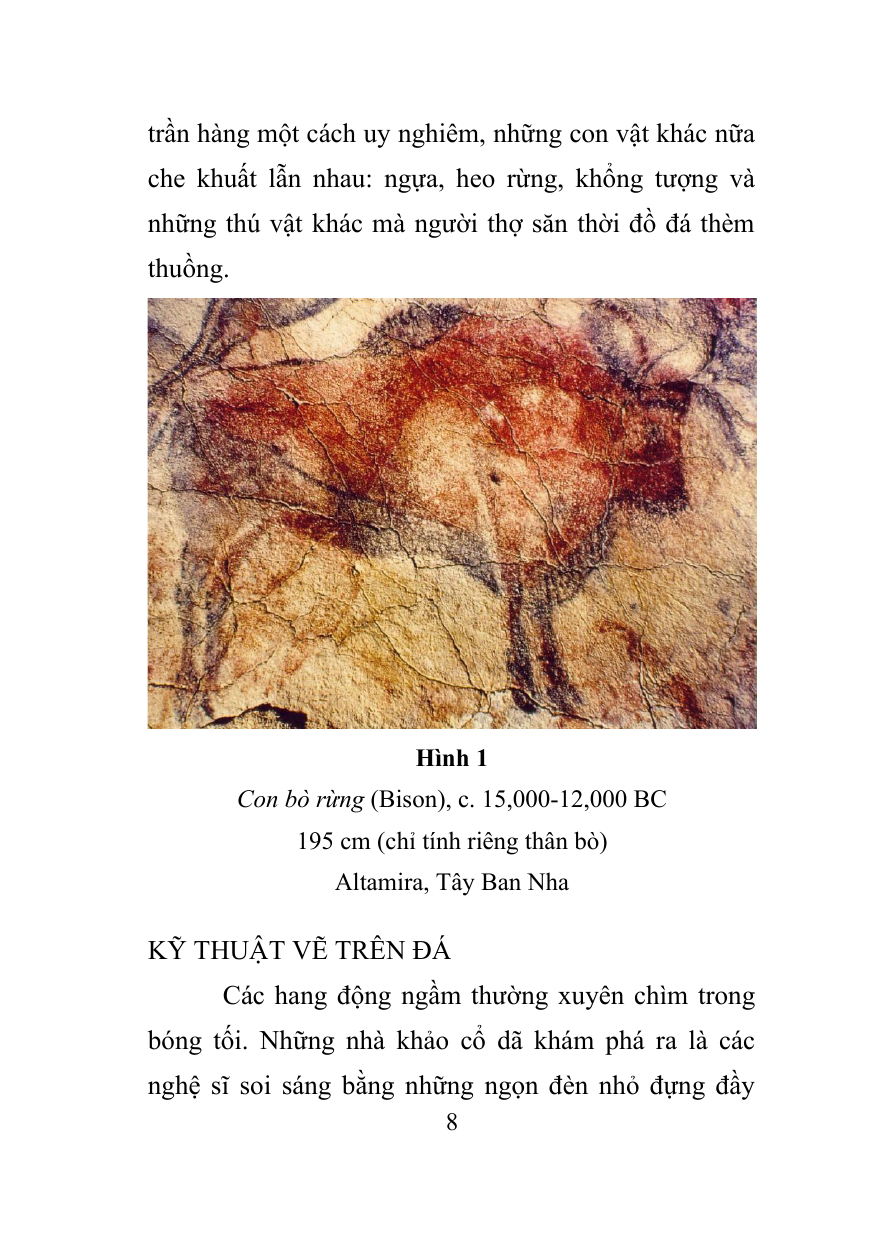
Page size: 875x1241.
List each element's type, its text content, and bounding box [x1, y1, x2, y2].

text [148, 118, 756, 283]
picture [147, 298, 757, 729]
text Con bò rừng (Bison), c. 15,000-12,000 BC [148, 785, 756, 813]
text Altamira, Tây Ban Nha [148, 868, 756, 896]
text Hình 1 [148, 744, 756, 771]
text 195 cm (chỉ tính riêng thân bò) [148, 827, 756, 854]
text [148, 980, 756, 1100]
text KỸ THUẬT VẼ TRÊN ĐÁ [148, 935, 756, 965]
